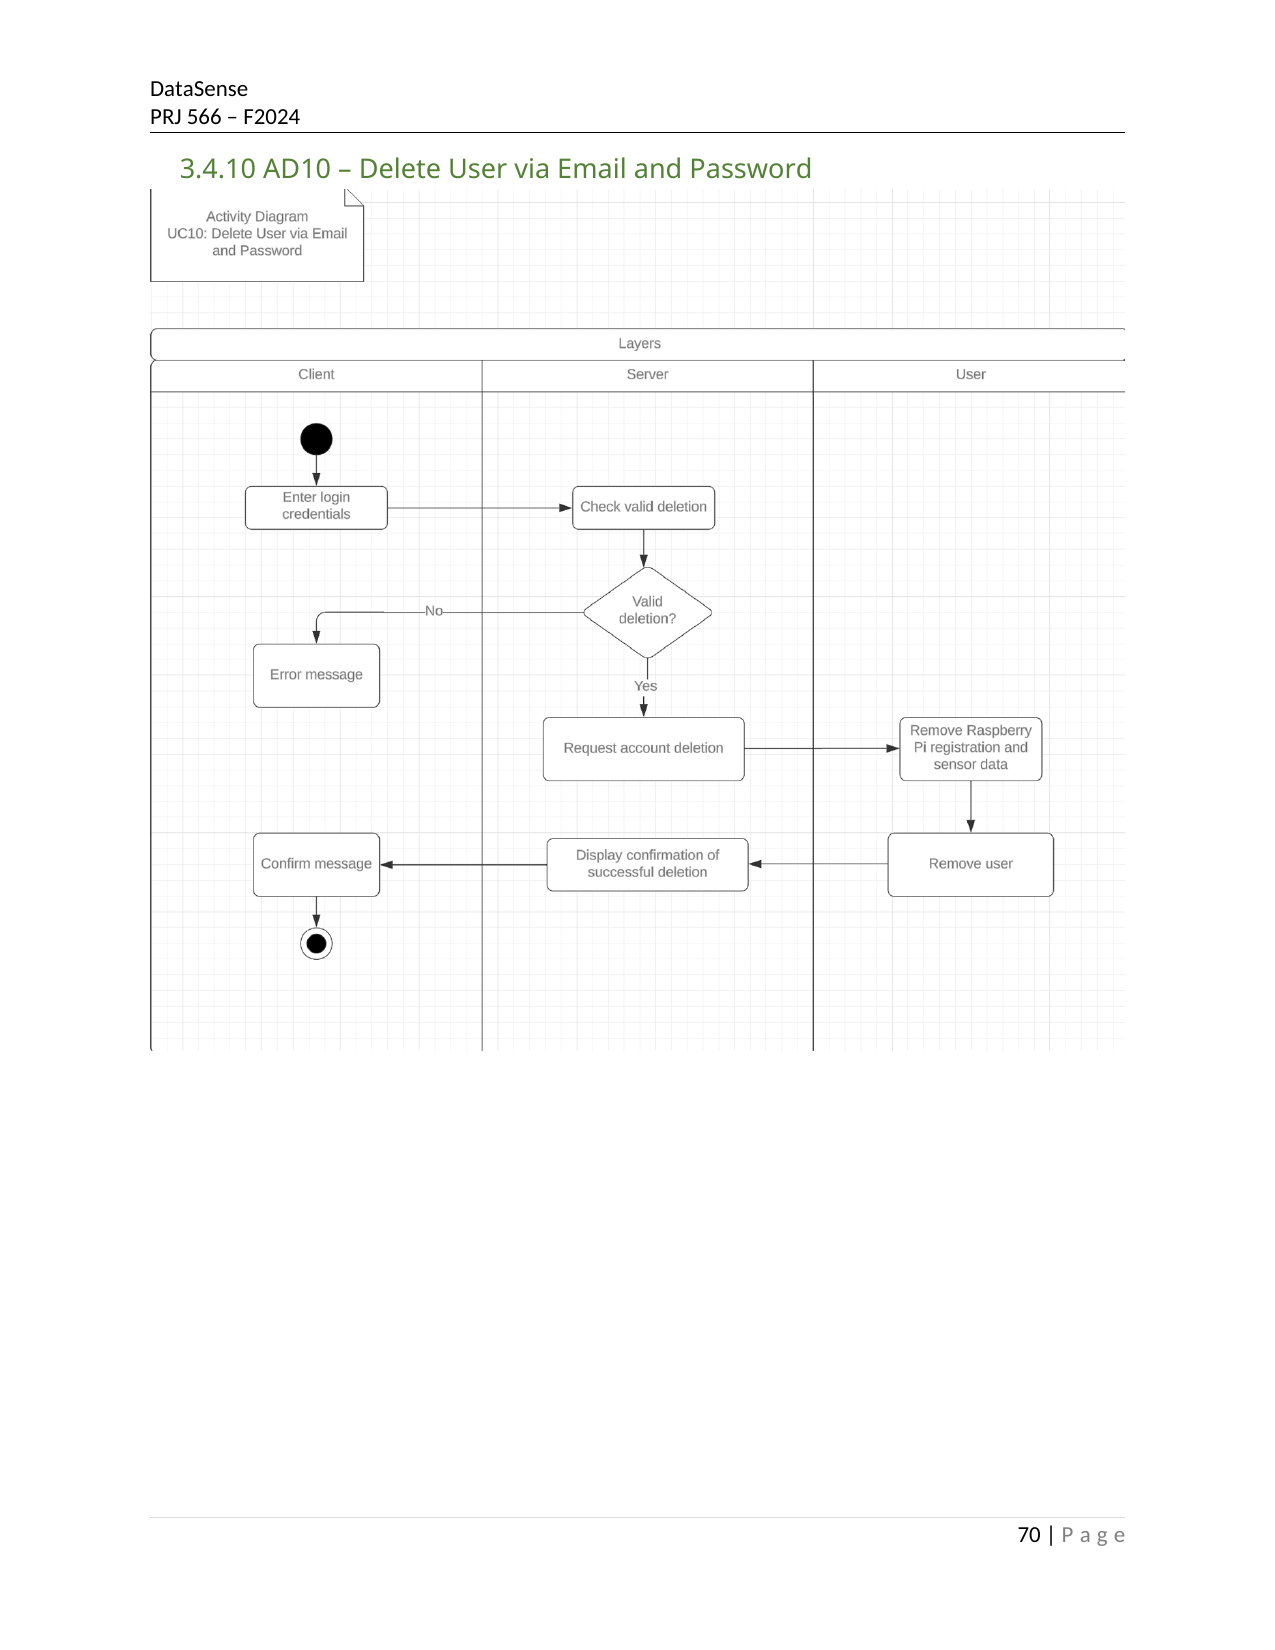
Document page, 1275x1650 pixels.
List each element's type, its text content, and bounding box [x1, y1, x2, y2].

subtitle 3.4.10 AD10 – Delete User via Email and Password [179, 150, 1125, 187]
picture [150, 189, 1125, 1051]
